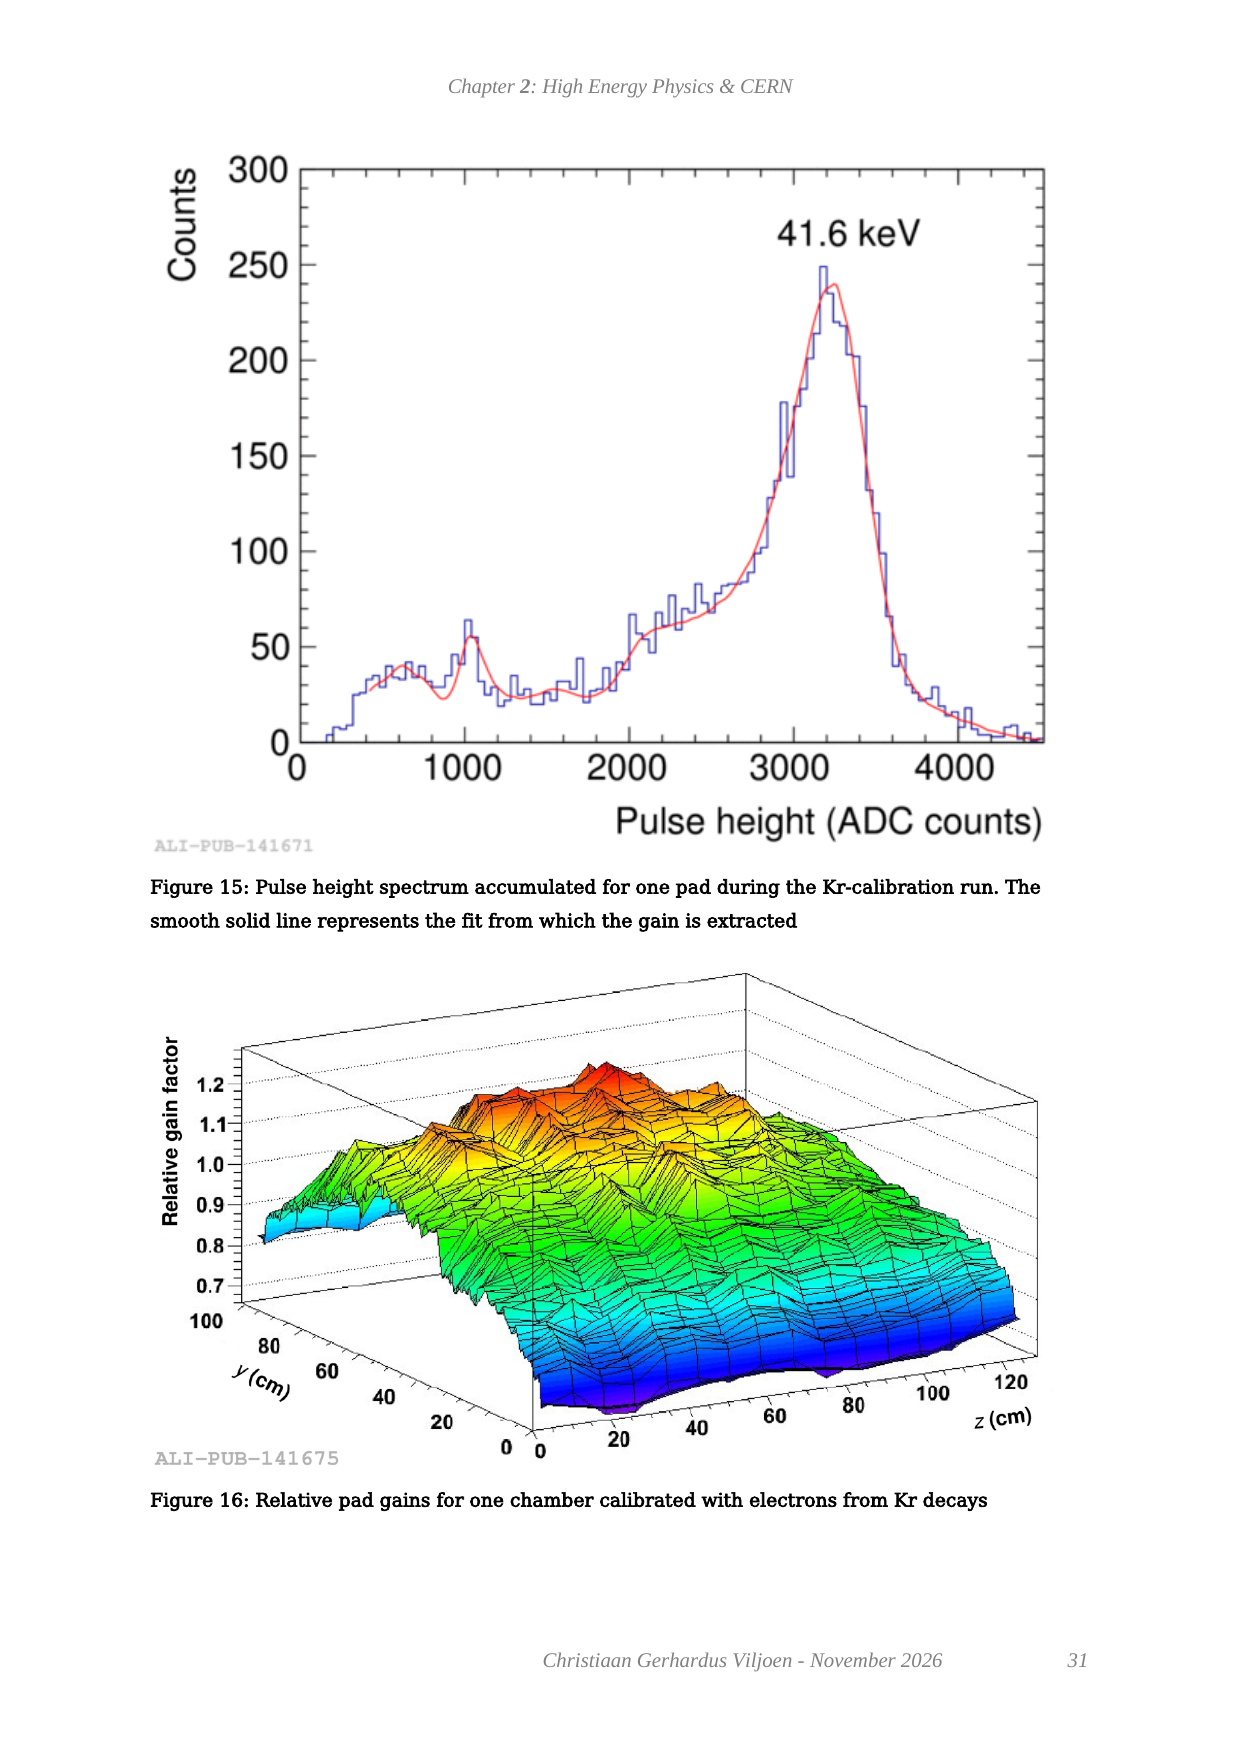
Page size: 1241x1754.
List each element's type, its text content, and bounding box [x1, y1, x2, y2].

text Figure 16: Relative pad gains for one chamber calibrated with electrons from Kr decays [150, 1488, 1090, 1510]
text Figure 15: Pulse height spectrum accumulated for one pad during the Kr-calibration run. The smooth solid line represents the fit from which the gain is extracted [150, 875, 1090, 931]
picture [150, 150, 1091, 856]
picture [150, 950, 1091, 1469]
